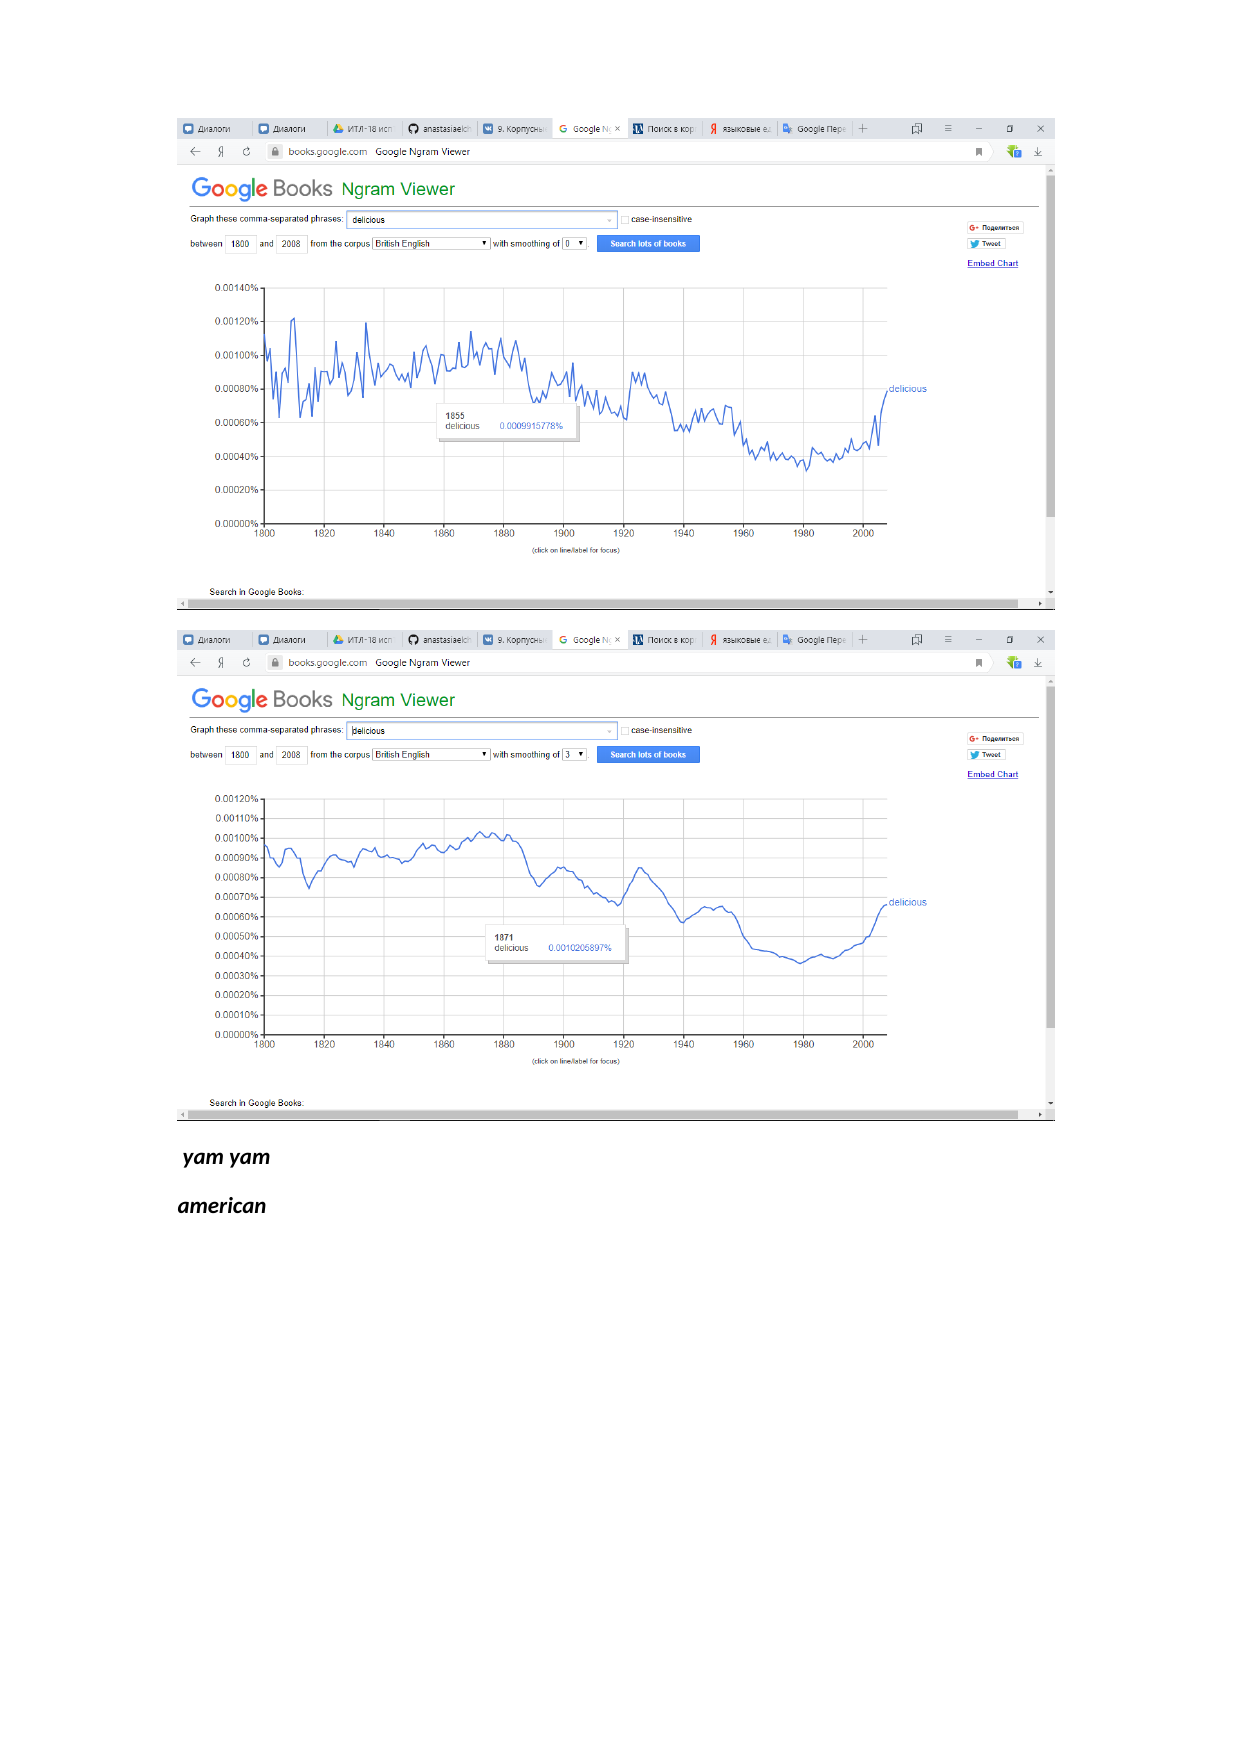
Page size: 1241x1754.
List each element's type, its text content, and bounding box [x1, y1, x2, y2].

text yam yam [177, 1142, 1152, 1170]
picture [177, 630, 1055, 1121]
text american [177, 1191, 1152, 1219]
picture [177, 118, 1055, 610]
